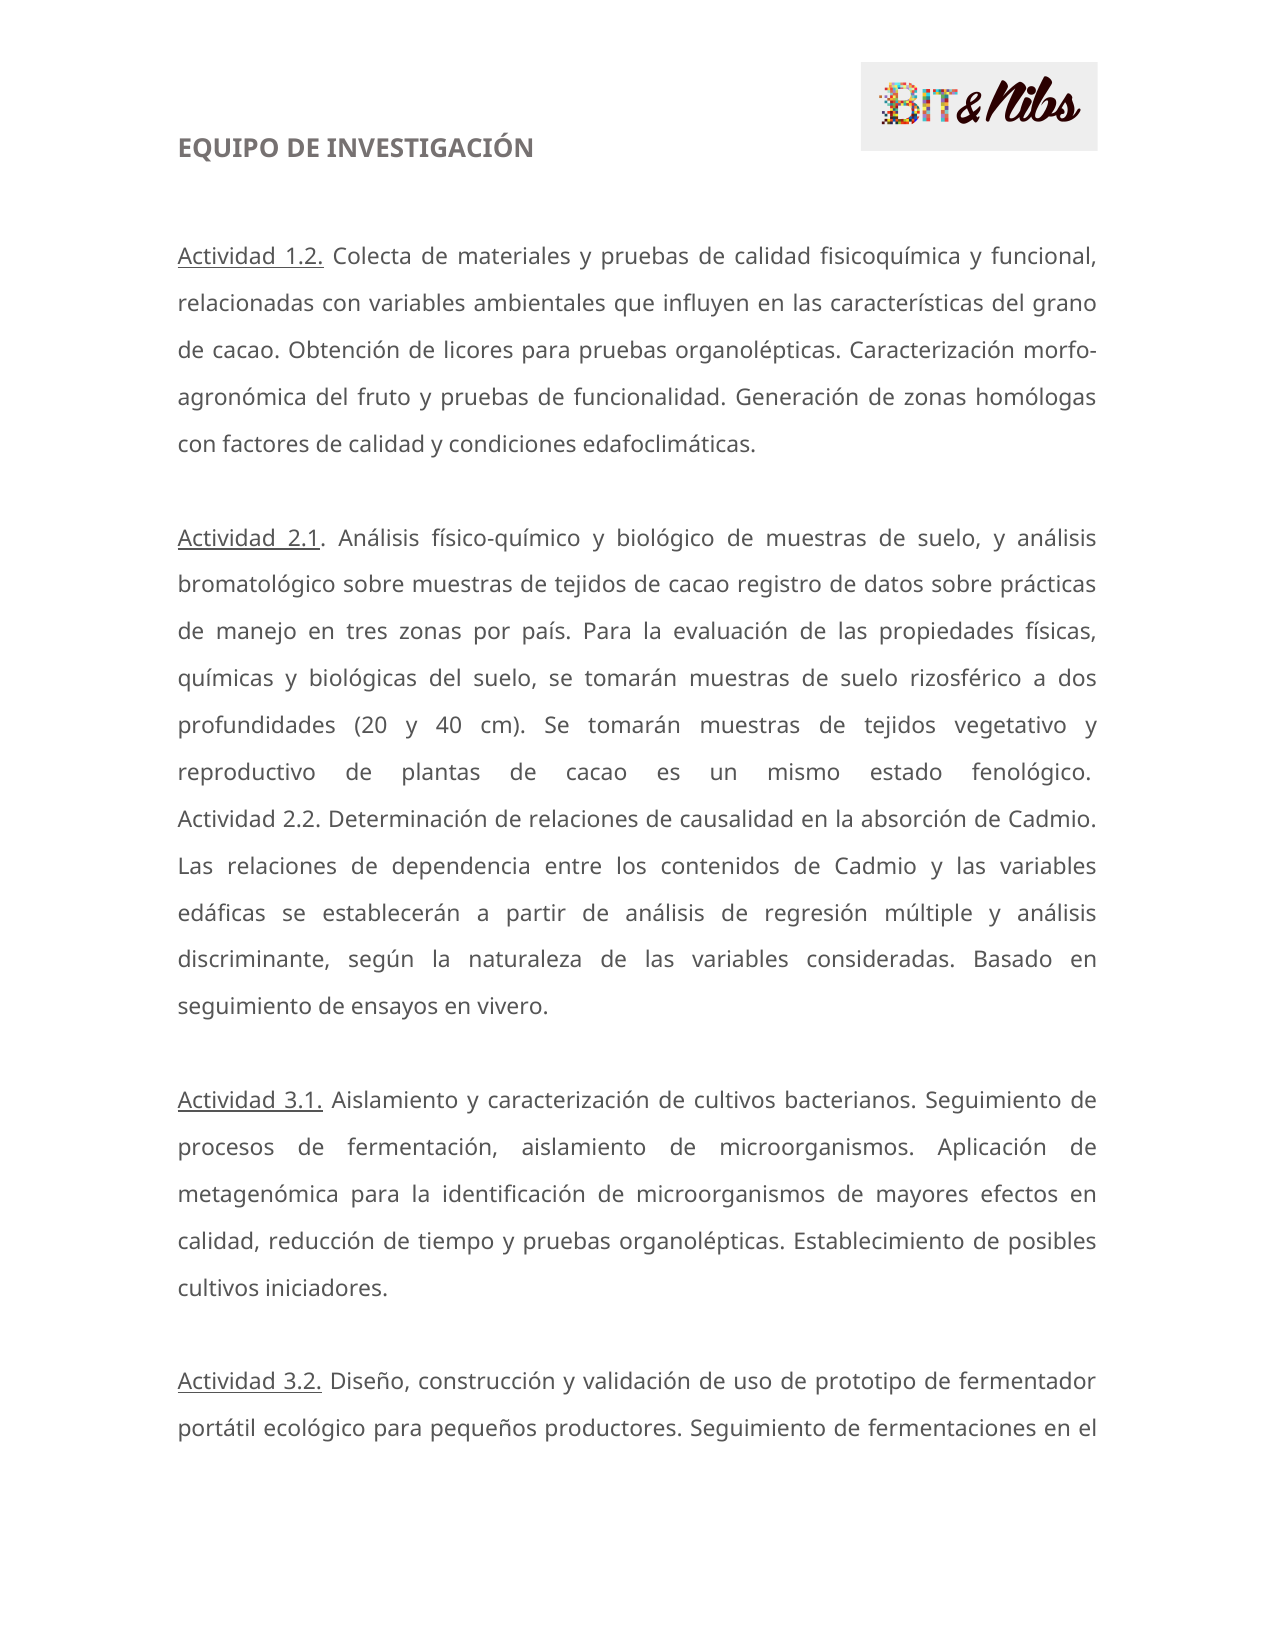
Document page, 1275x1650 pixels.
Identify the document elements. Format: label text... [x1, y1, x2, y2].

text Actividad 1.2. Colecta de materiales y pruebas de calidad fisicoquímica y funcional, relacionadas con variables ambientales que influyen en las características del grano de cacao. Obtención de licores para pruebas organolépticas. Caracterización morfo-agronómica del fruto y pruebas de funcionalidad. Generación de zonas homólogas con factores de calidad y condiciones edafoclimáticas. [177, 193, 1098, 459]
picture [860, 62, 1098, 151]
text Actividad 2.1. Análisis físico-químico y biológico de muestras de suelo, y análisis bromatológico sobre muestras de tejidos de cacao registro de datos sobre prácticas de manejo en tres zonas por país. Para la evaluación de las propiedades físicas, químicas y biológicas del suelo, se tomarán muestras de suelo rizosférico a dos profundidades (20 y 40 cm). Se tomarán muestras de tejidos vegetativo y reproductivo de plantas de cacao es un mismo estado fenológico. Actividad 2.2. Determinación de relaciones de causalidad en la absorción de Cadmio. Las relaciones de dependencia entre los contenidos de Cadmio y las variables edáficas se establecerán a partir de análisis de regresión múltiple y análisis discriminante, según la naturaleza de las variables consideradas. Basado en seguimiento de ensayos en vivero. [177, 474, 1098, 1021]
text Actividad 3.1. Aislamiento y caracterización de cultivos bacterianos. Seguimiento de procesos de fermentación, aislamiento de microorganismos. Aplicación de metagenómica para la identificación de microorganismos de mayores efectos en calidad, reducción de tiempo y pruebas organolépticas. Establecimiento de posibles cultivos iniciadores. [177, 1037, 1098, 1303]
